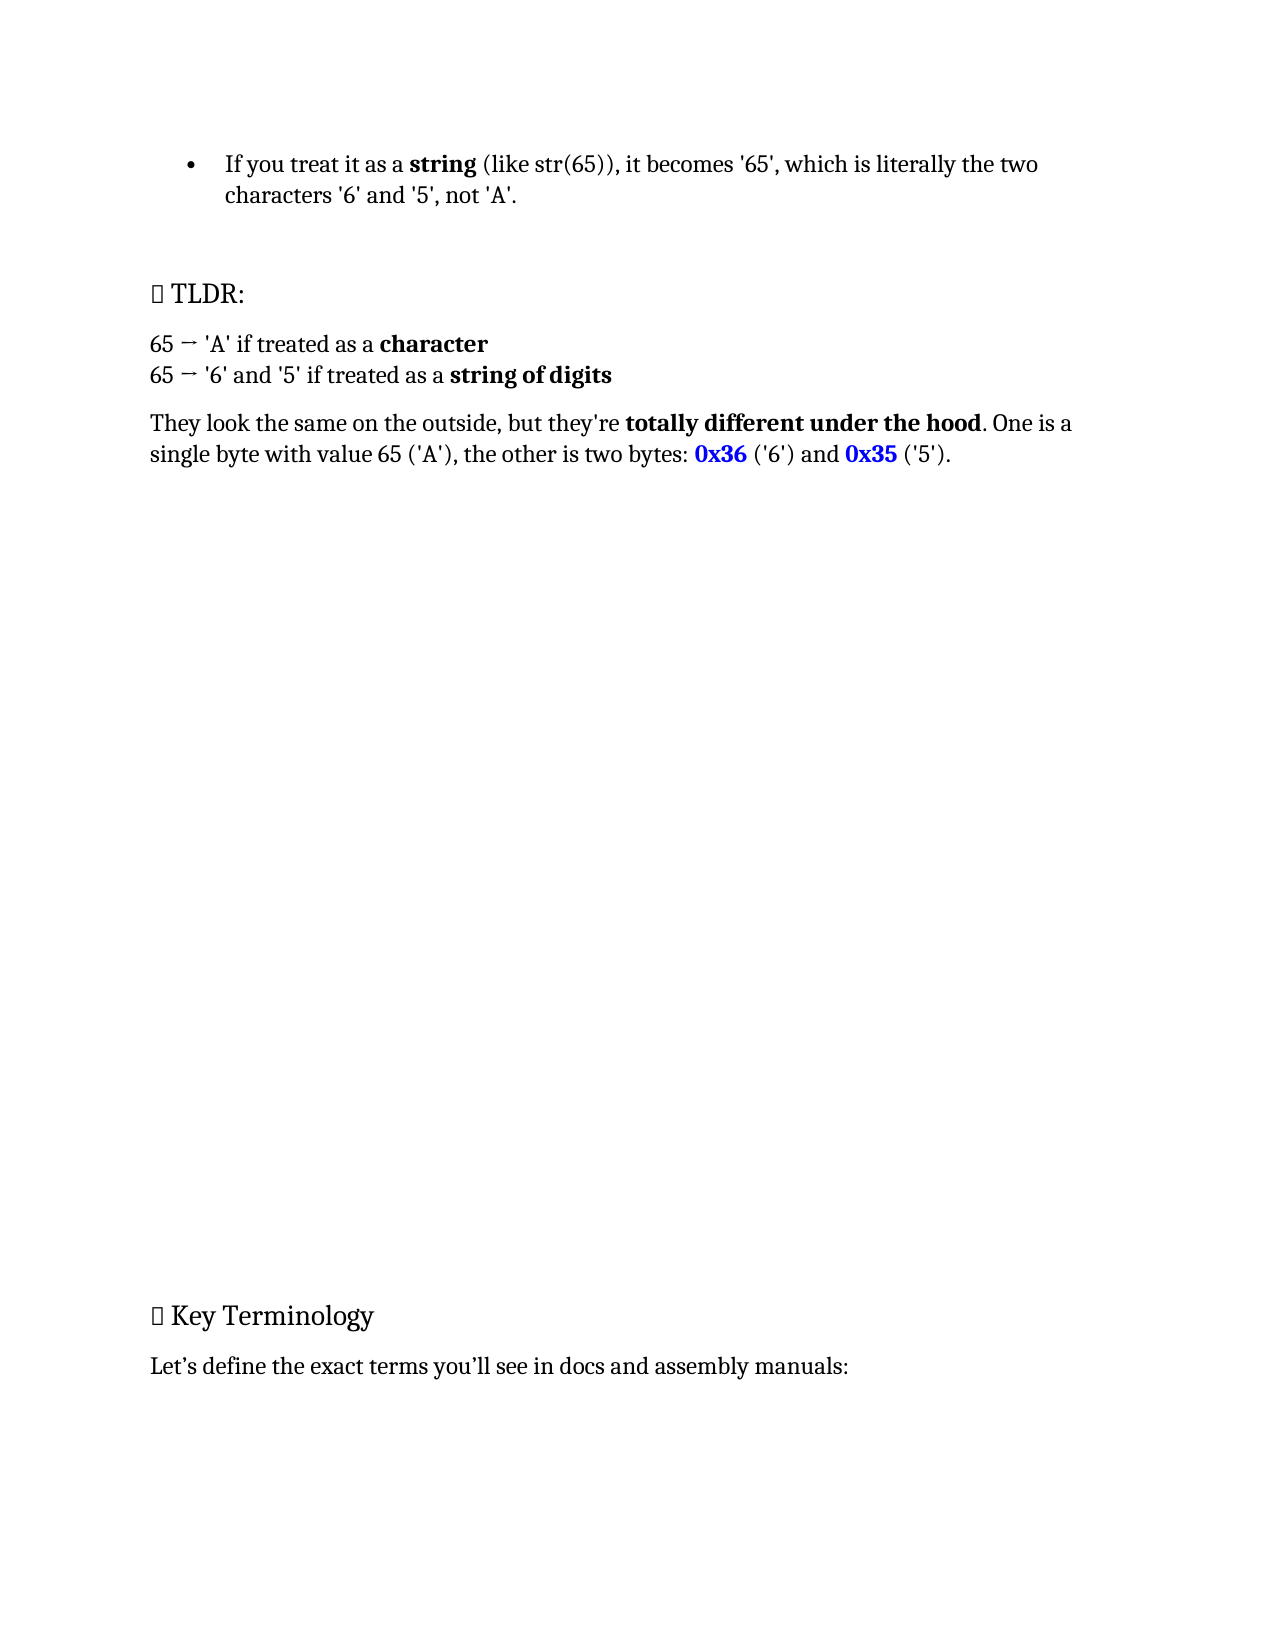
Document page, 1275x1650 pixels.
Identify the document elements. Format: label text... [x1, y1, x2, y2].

text 📌 Key Terminology [150, 1298, 1125, 1332]
text They look the same on the outside, but they're totally different under the hood. One is a single byte with value 65 ('A'), the other is two bytes: 0x36 ('6') and 0x35 ('5'). [150, 409, 1125, 468]
text Let’s define the exact terms you’ll see in docs and assembly manuals: [150, 1352, 1125, 1381]
text 65 → 'A' if treated as a character 65 → '6' and '5' if treated as a string of digits [150, 330, 1125, 390]
text 🧠 TLDR: [150, 276, 1125, 311]
list If you treat it as a string (like str(65)), it becomes '65', which is literally the two characters '6' and '5', not 'A'. [187, 150, 1125, 210]
